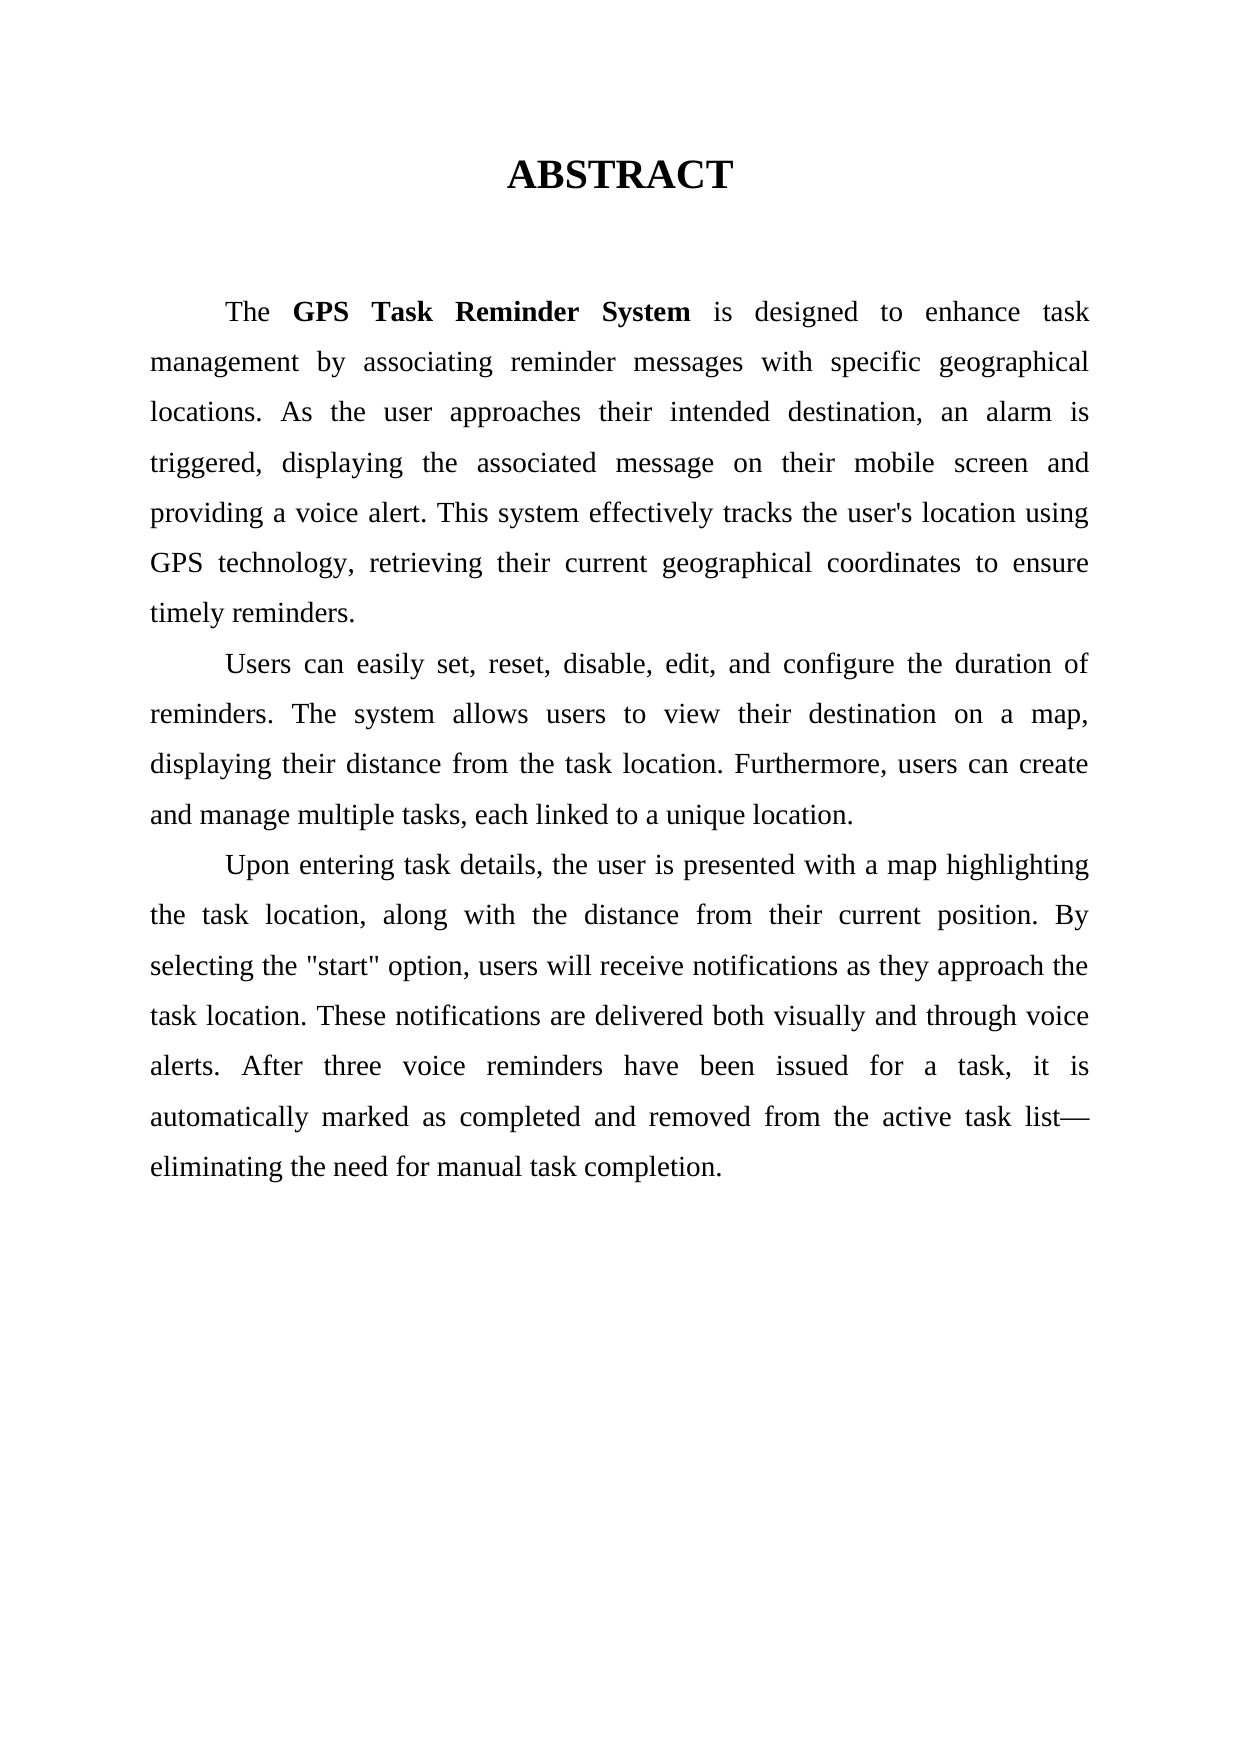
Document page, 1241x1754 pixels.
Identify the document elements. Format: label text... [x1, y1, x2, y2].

text Users can easily set, reset, disable, edit, and configure the duration of reminders. The system allows users to view their destination on a map, displaying their distance from the task location. Furthermore, users can create and manage multiple tasks, each linked to a unique location. [150, 646, 1090, 830]
text Upon entering task details, the user is presented with a map highlighting the task location, along with the distance from their current position. By selecting the "start" option, users will receive notifications as they approach the task location. These notifications are delivered both visually and through voice alerts. After three voice reminders have been issued for a task, it is automatically marked as completed and removed from the active task list—eliminating the need for manual task completion. [150, 847, 1090, 1183]
text ABSTRACT [150, 150, 1090, 198]
text The GPS Task Reminder System is designed to enhance task management by associating reminder messages with specific geographical locations. As the user approaches their intended destination, an alarm is triggered, displaying the associated message on their mobile screen and providing a voice alert. This system effectively tracks the user's location using GPS technology, retrieving their current geographical coordinates to ensure timely reminders. [150, 294, 1090, 629]
